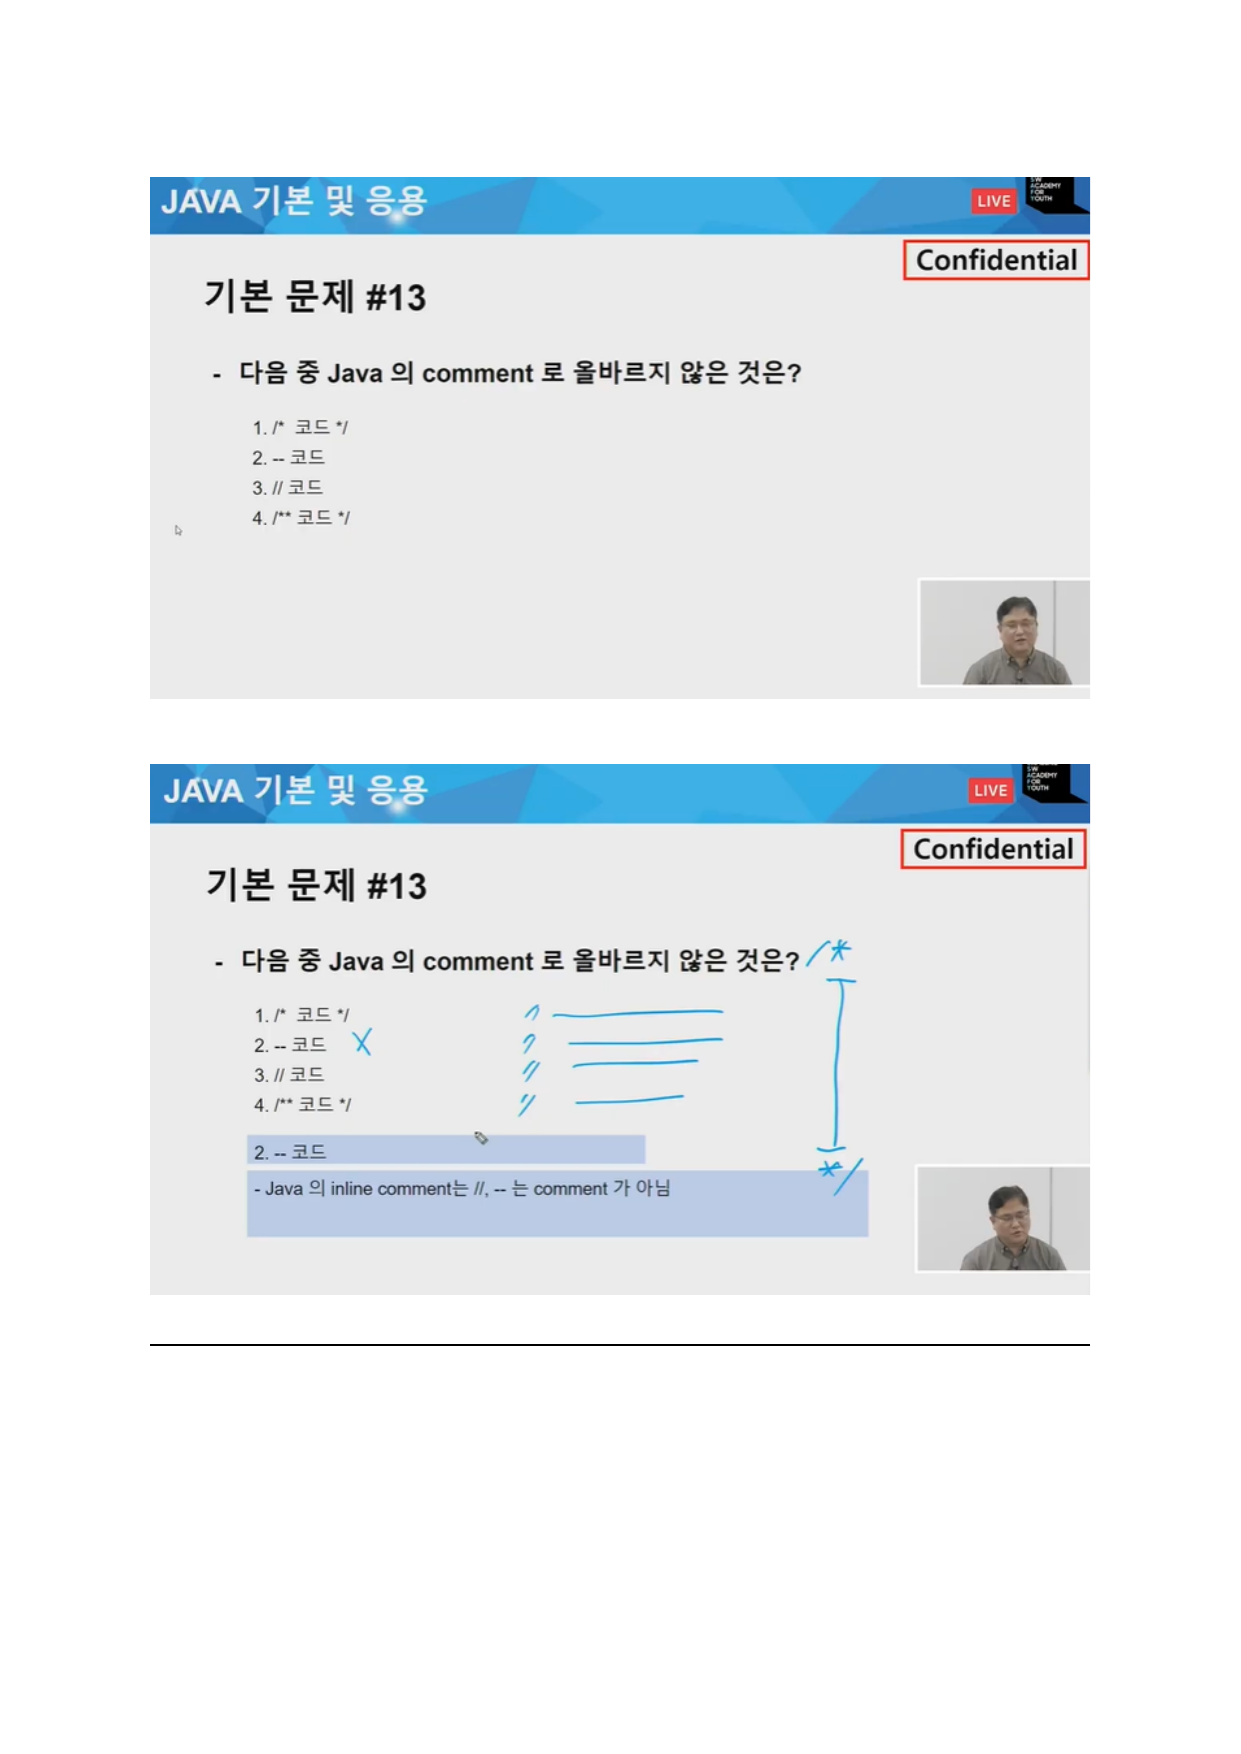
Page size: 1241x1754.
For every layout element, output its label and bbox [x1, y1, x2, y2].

picture [150, 177, 1091, 699]
picture [150, 764, 1091, 1295]
